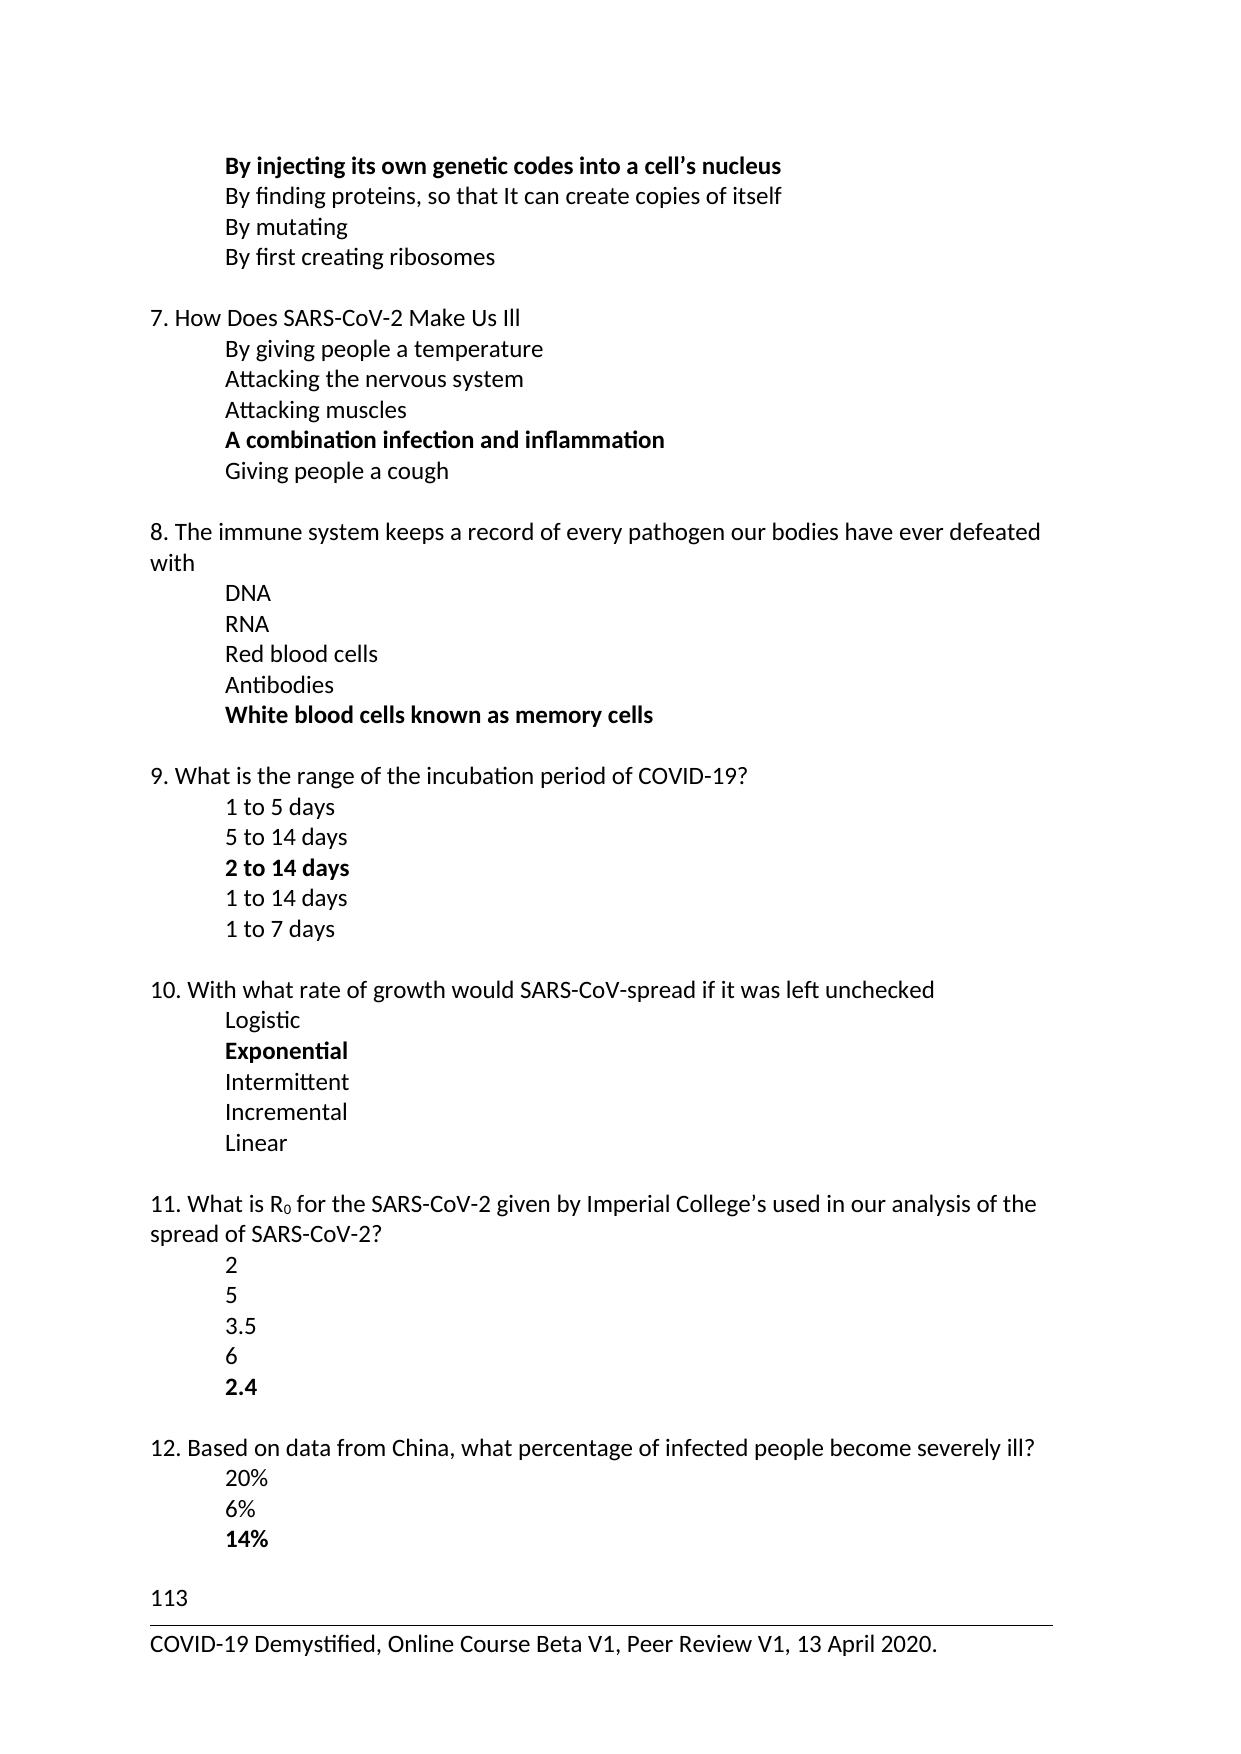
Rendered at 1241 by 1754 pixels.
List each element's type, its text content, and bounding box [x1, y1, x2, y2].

text Logistic [225, 1004, 1090, 1035]
text 10. With what rate of growth would SARS-CoV-spread if it was left unchecked [150, 974, 1090, 1004]
text 1 to 14 days [225, 882, 1090, 913]
text 5 [225, 1279, 1090, 1310]
text By mutating [225, 211, 1090, 242]
text 20% [225, 1462, 1090, 1493]
text By injecting its own genetic codes into a cell’s nucleus [225, 150, 1090, 181]
text Red blood cells [225, 638, 1090, 669]
text Incremental [225, 1096, 1090, 1127]
text RNA [225, 608, 1090, 638]
text 1 to 5 days [225, 791, 1090, 821]
text White blood cells known as memory cells [225, 699, 1090, 730]
text 5 to 14 days [225, 821, 1090, 852]
text 3.5 [225, 1310, 1090, 1340]
text 9. What is the range of the incubation period of COVID-19? [150, 760, 1090, 791]
text Antibodies [225, 669, 1090, 699]
text Attacking the nervous system [225, 364, 1090, 394]
text 11. What is R0 for the SARS-CoV-2 given by Imperial College’s used in our analysis of the spread of SARS-CoV-2? [150, 1188, 1090, 1249]
text Attacking muscles [225, 394, 1090, 425]
text DNA [225, 577, 1090, 608]
text 12. Based on data from China, what percentage of infected people become severely ill? [150, 1432, 1090, 1462]
text A combination infection and inflammation [225, 425, 1090, 455]
text 2 [225, 1249, 1090, 1279]
text 7. How Does SARS-CoV-2 Make Us Ill [150, 303, 1090, 333]
text 14% [225, 1523, 1090, 1554]
text 2.4 [225, 1371, 1090, 1401]
text 6% [225, 1493, 1090, 1523]
text By finding proteins, so that It can create copies of itself [225, 181, 1090, 211]
text Intermittent [225, 1066, 1090, 1096]
text 1 to 7 days [225, 913, 1090, 943]
text Exponential [225, 1035, 1090, 1066]
text 6 [225, 1340, 1090, 1371]
text Giving people a cough [225, 455, 1090, 486]
text By giving people a temperature [225, 333, 1090, 364]
text 2 to 14 days [225, 852, 1090, 882]
text Linear [225, 1127, 1090, 1157]
text 8. The immune system keeps a record of every pathogen our bodies have ever defeated with [150, 516, 1090, 577]
text By first creating ribosomes [225, 242, 1090, 272]
